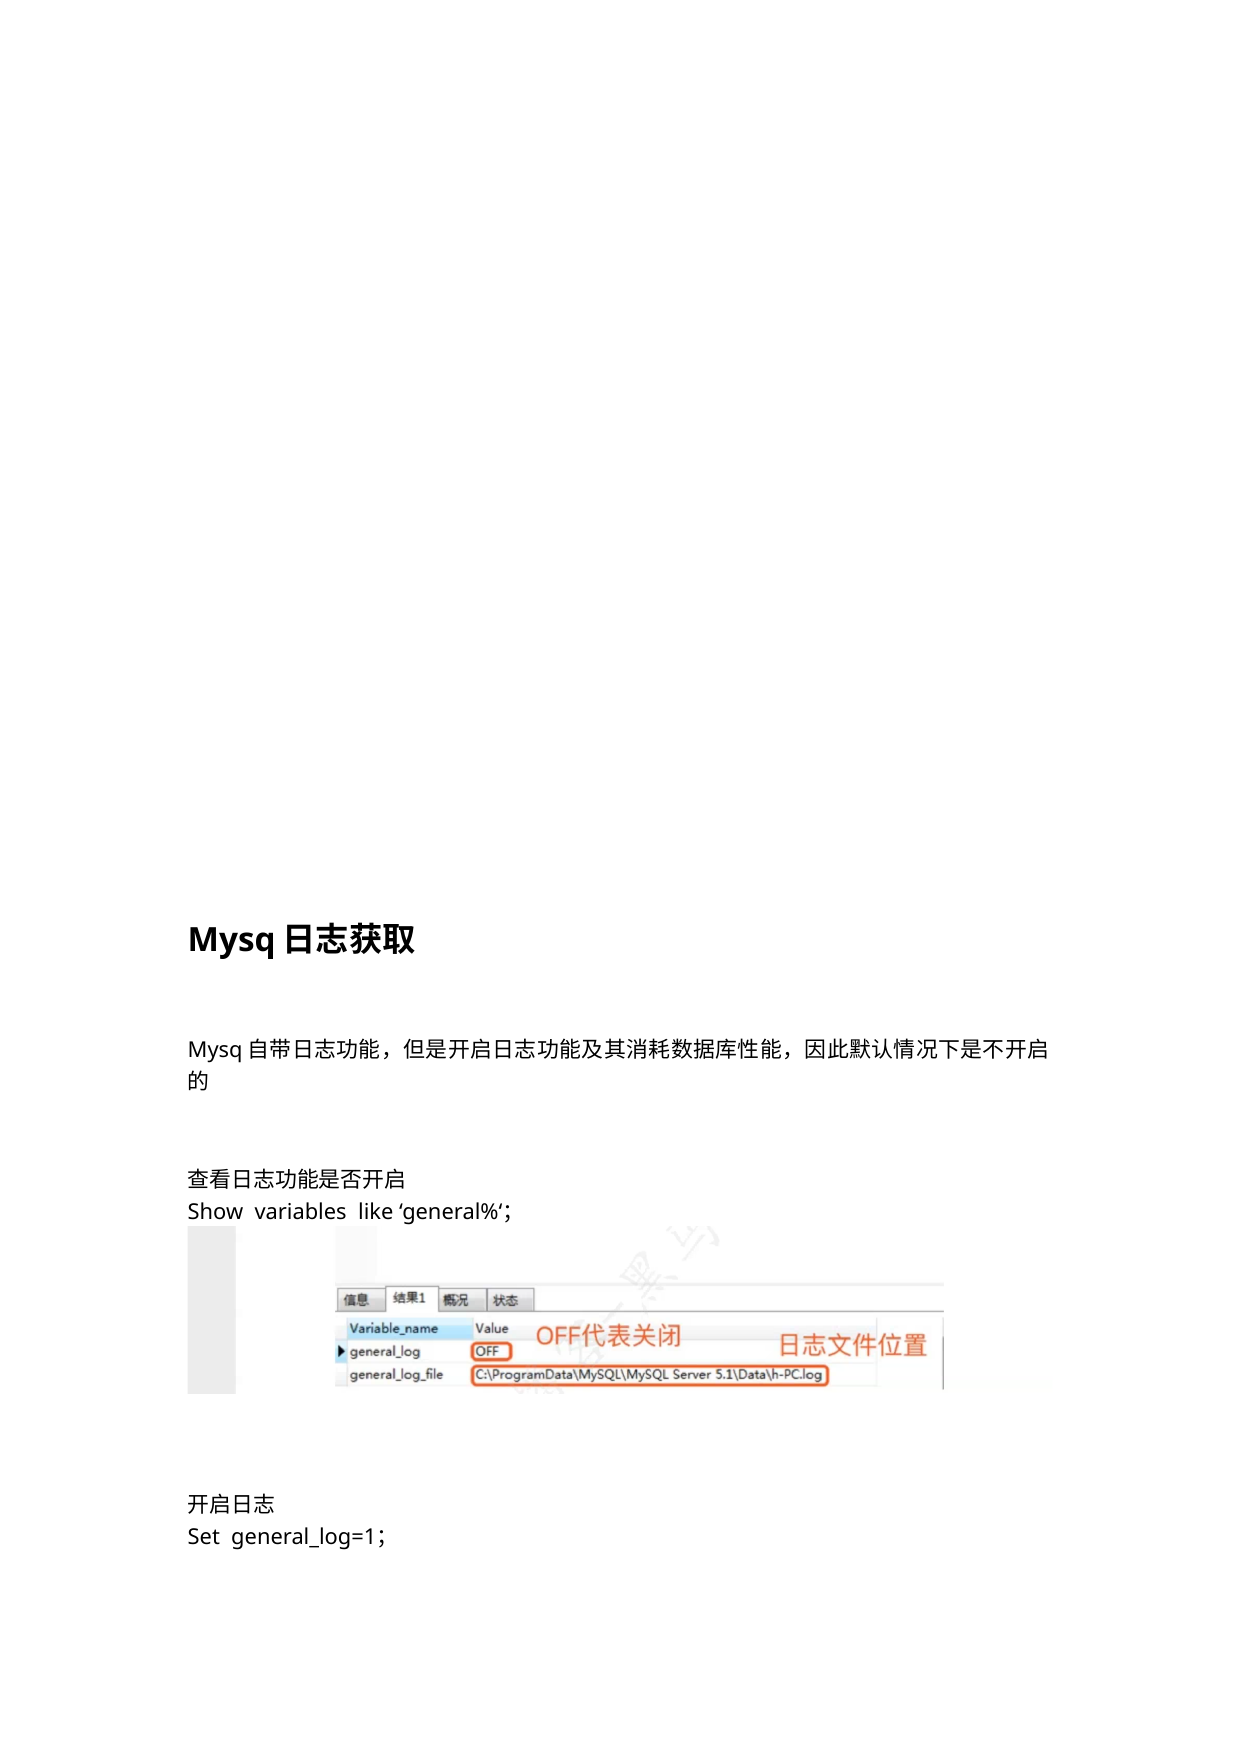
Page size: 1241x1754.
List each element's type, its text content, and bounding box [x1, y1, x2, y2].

text 开启日志 [187, 1486, 1053, 1519]
text Mysq自带日志功能，但是开启日志功能及其消耗数据库性能，因此默认情况下是不开启的 [187, 1031, 1053, 1096]
subtitle Mysq日志获取 [187, 904, 1053, 969]
text 查看日志功能是否开启 [187, 1161, 1053, 1194]
picture [187, 1226, 1053, 1394]
text Show variables like ‘general%‘； [187, 1194, 1053, 1226]
text Set general_log=1； [187, 1519, 1053, 1551]
